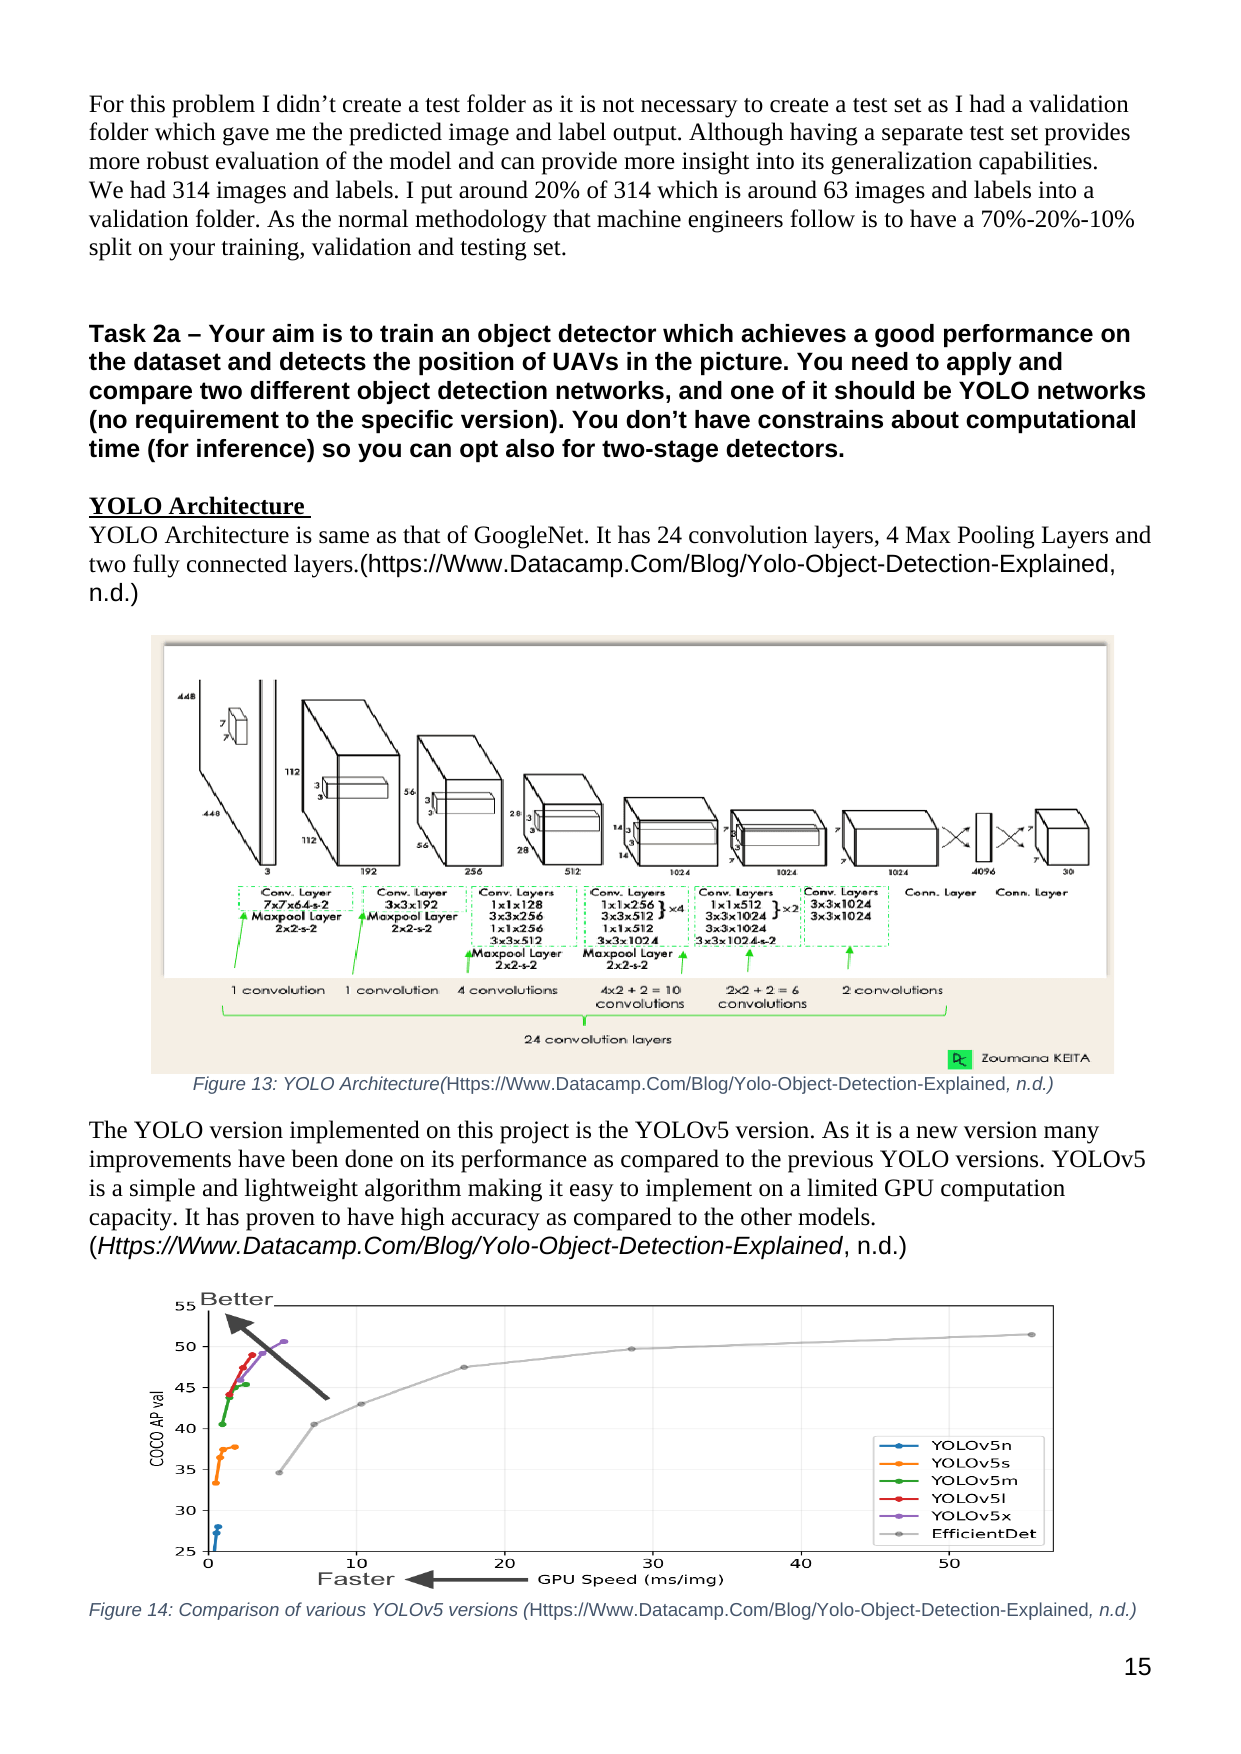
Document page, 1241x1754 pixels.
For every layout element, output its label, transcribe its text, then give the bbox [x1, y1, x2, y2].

text Figure 14: Comparison of various YOLOv5 versions [89, 1599, 1152, 1620]
text YOLO Architecture [89, 491, 1152, 520]
picture [130, 1288, 1072, 1599]
text For this problem I didn’t create a test folder as it is not necessary to create a test set as I had a validation folder which gave me the predicted image and label output. Although having a separate test set provides more robust evaluation of the model and can provide more insight into its generalization capabilities. [89, 89, 1152, 175]
text Figure 13: YOLO Architecture [89, 1073, 1152, 1095]
text The YOLO version implemented on this project is the YOLOv5 version. As it is a new version many improvements have been done on its performance as compared to the previous YOLO versions. YOLOv5 is a simple and lightweight algorithm making it easy to implement on a limited GPU computation capacity. It has proven to have high accuracy as compared to the other models. [89, 1116, 1152, 1259]
picture [151, 635, 1115, 1074]
text We had 314 images and labels. I put around 20% of 314 which is around 63 images and labels into a validation folder. As the normal methodology that machine engineers follow is to have a 70%-20%-10% split on your training, validation and testing set. [89, 175, 1152, 261]
text Task 2a – Your aim is to train an object detector which achieves a good performance on the dataset and detects the position of UAVs in the picture. You need to apply and compare two different object detection networks, and one of it should be YOLO networks (no requirement to the specific version). You don’t have constrains about computational time (for inference) so you can opt also for two-stage detectors. [89, 319, 1152, 462]
text YOLO Architecture is same as that of GoogleNet. It has 24 convolution layers, 4 Max Pooling Layers and two fully connected layers. [89, 520, 1152, 606]
